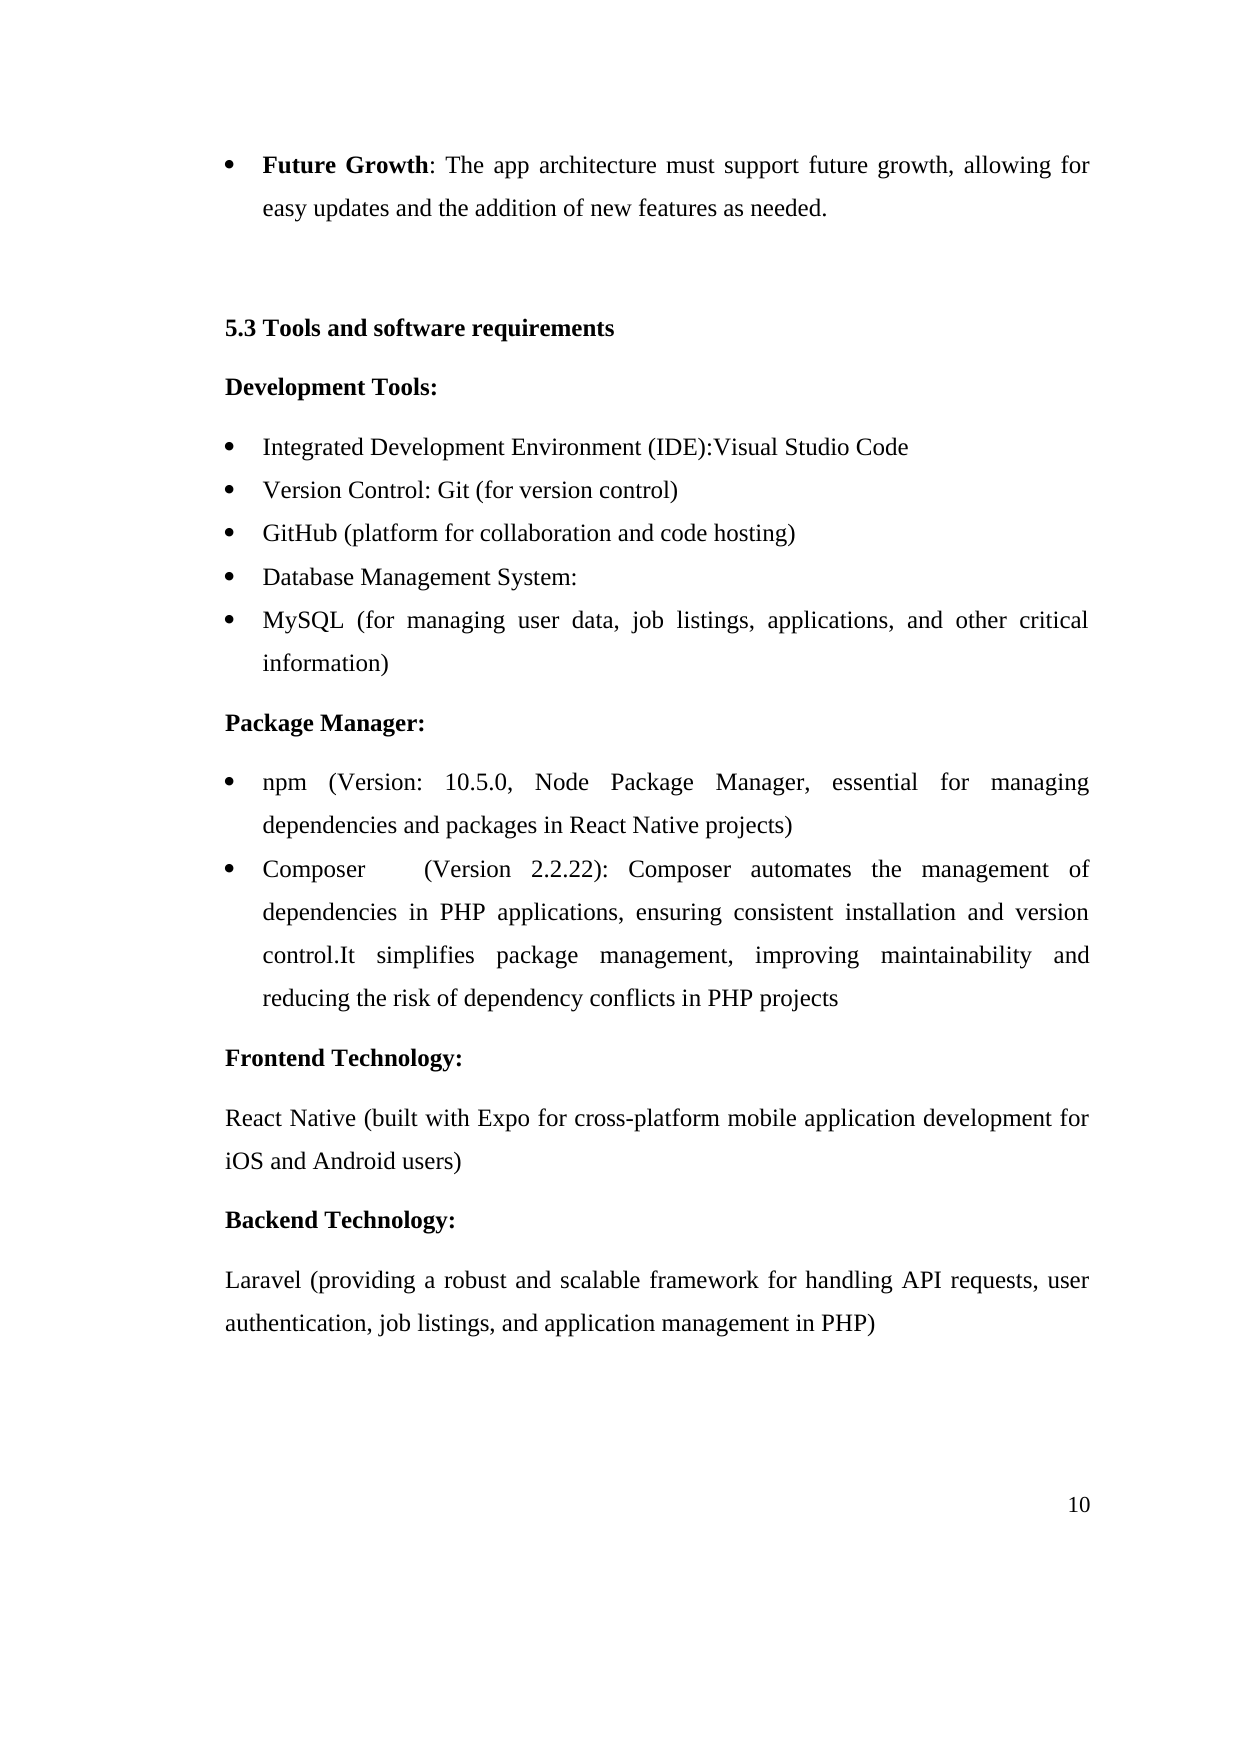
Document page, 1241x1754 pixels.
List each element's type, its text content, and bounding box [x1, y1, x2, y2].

list Database Management System: [225, 562, 1090, 590]
text 5.3 Tools and software requirements [225, 313, 1090, 341]
text Laravel (providing a robust and scalable framework for handling API requests, user authentication, job listings, and application management in PHP) [225, 1265, 1090, 1337]
list Version Control: Git (for version control) [225, 475, 1090, 504]
text Frontend Technology: [225, 1043, 1090, 1072]
list npm (Version: 10.5.0, Node Package Manager, essential for managing dependencies and packages in React Native projects) [225, 767, 1090, 839]
list Integrated Development Environment (IDE):Visual Studio Code [225, 432, 1090, 461]
text Package Manager: [225, 708, 1090, 736]
text Development Tools: [225, 372, 1090, 401]
list Future Growth: The app architecture must support future growth, allowing for easy updates and the addition of new features as needed. [225, 150, 1090, 222]
list MySQL (for managing user data, job listings, applications, and other critical information) [225, 605, 1090, 677]
list Composer (Version 2.2.22): Composer automates the management of dependencies in PHP applications, ensuring consistent installation and version control.It simplifies package management, improving maintainability and reducing the risk of dependency conflicts in PHP projects [225, 854, 1090, 1012]
list GitHub (platform for collaboration and code hosting) [225, 518, 1090, 547]
text Backend Technology: [225, 1206, 1090, 1234]
text React Native (built with Expo for cross-platform mobile application development for iOS and Android users) [225, 1103, 1090, 1174]
